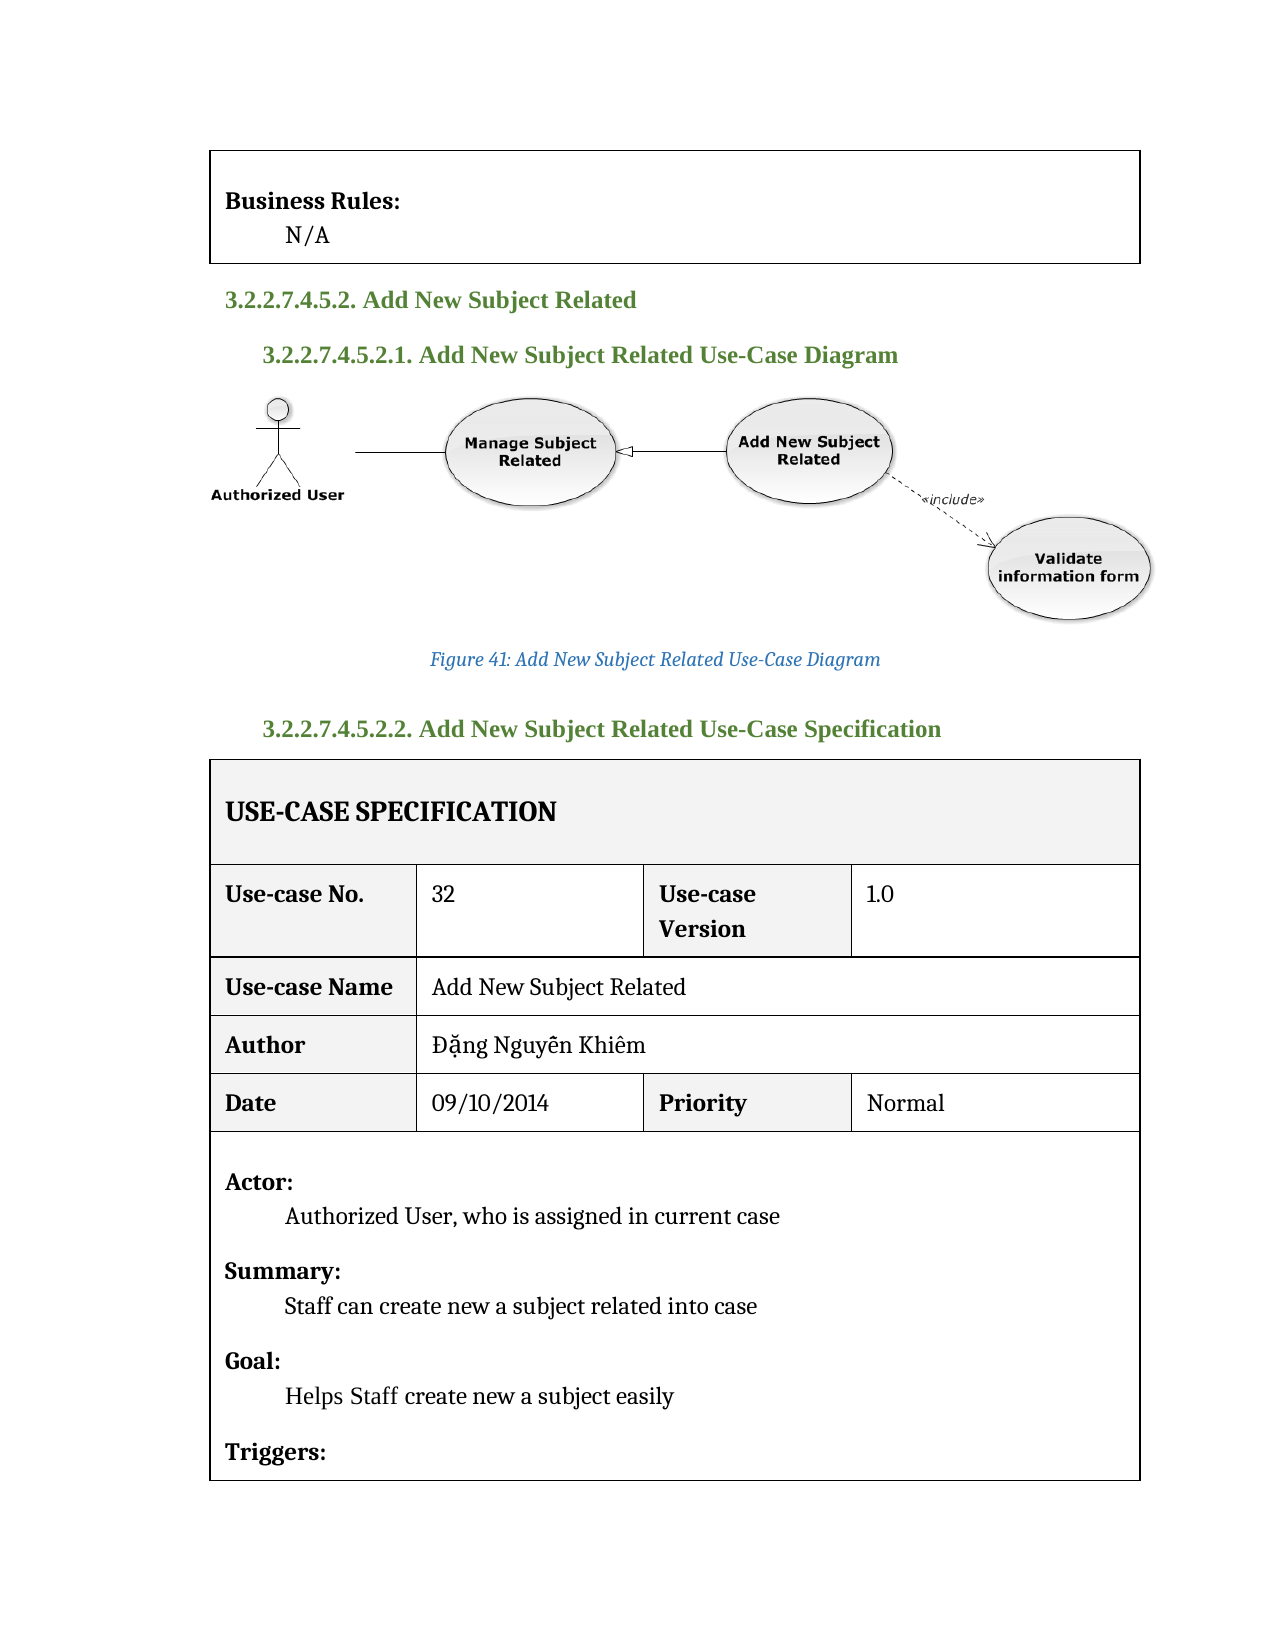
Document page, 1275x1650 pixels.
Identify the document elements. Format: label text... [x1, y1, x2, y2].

subtitle Add New Subject Related Use-Case Specification [262, 714, 1125, 742]
table_cell Priority [644, 1074, 851, 1131]
table_cell 1.0 [852, 865, 1139, 956]
table_cell Use-case No. [211, 865, 416, 956]
table_cell 09/10/2014 [417, 1074, 643, 1131]
table_header USE-CASE SPECIFICATION [211, 760, 1139, 864]
picture [187, 385, 1163, 632]
table_cell Normal [852, 1074, 1139, 1131]
table_cell Use-case Name [211, 958, 416, 1014]
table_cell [211, 151, 1139, 263]
subtitle Add New Subject Related [225, 285, 1125, 314]
table_cell Author [211, 1016, 416, 1072]
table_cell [211, 1132, 1139, 1480]
table_cell Use-case Version [644, 865, 851, 956]
table_cell Add New Subject Related [417, 958, 1139, 1014]
subtitle Add New Subject Related Use-Case Diagram [262, 341, 1125, 369]
table_cell Đặng Nguyễn Khiêm [417, 1016, 1139, 1072]
table_cell UC0032 [417, 865, 643, 956]
table_cell Date [211, 1074, 416, 1131]
